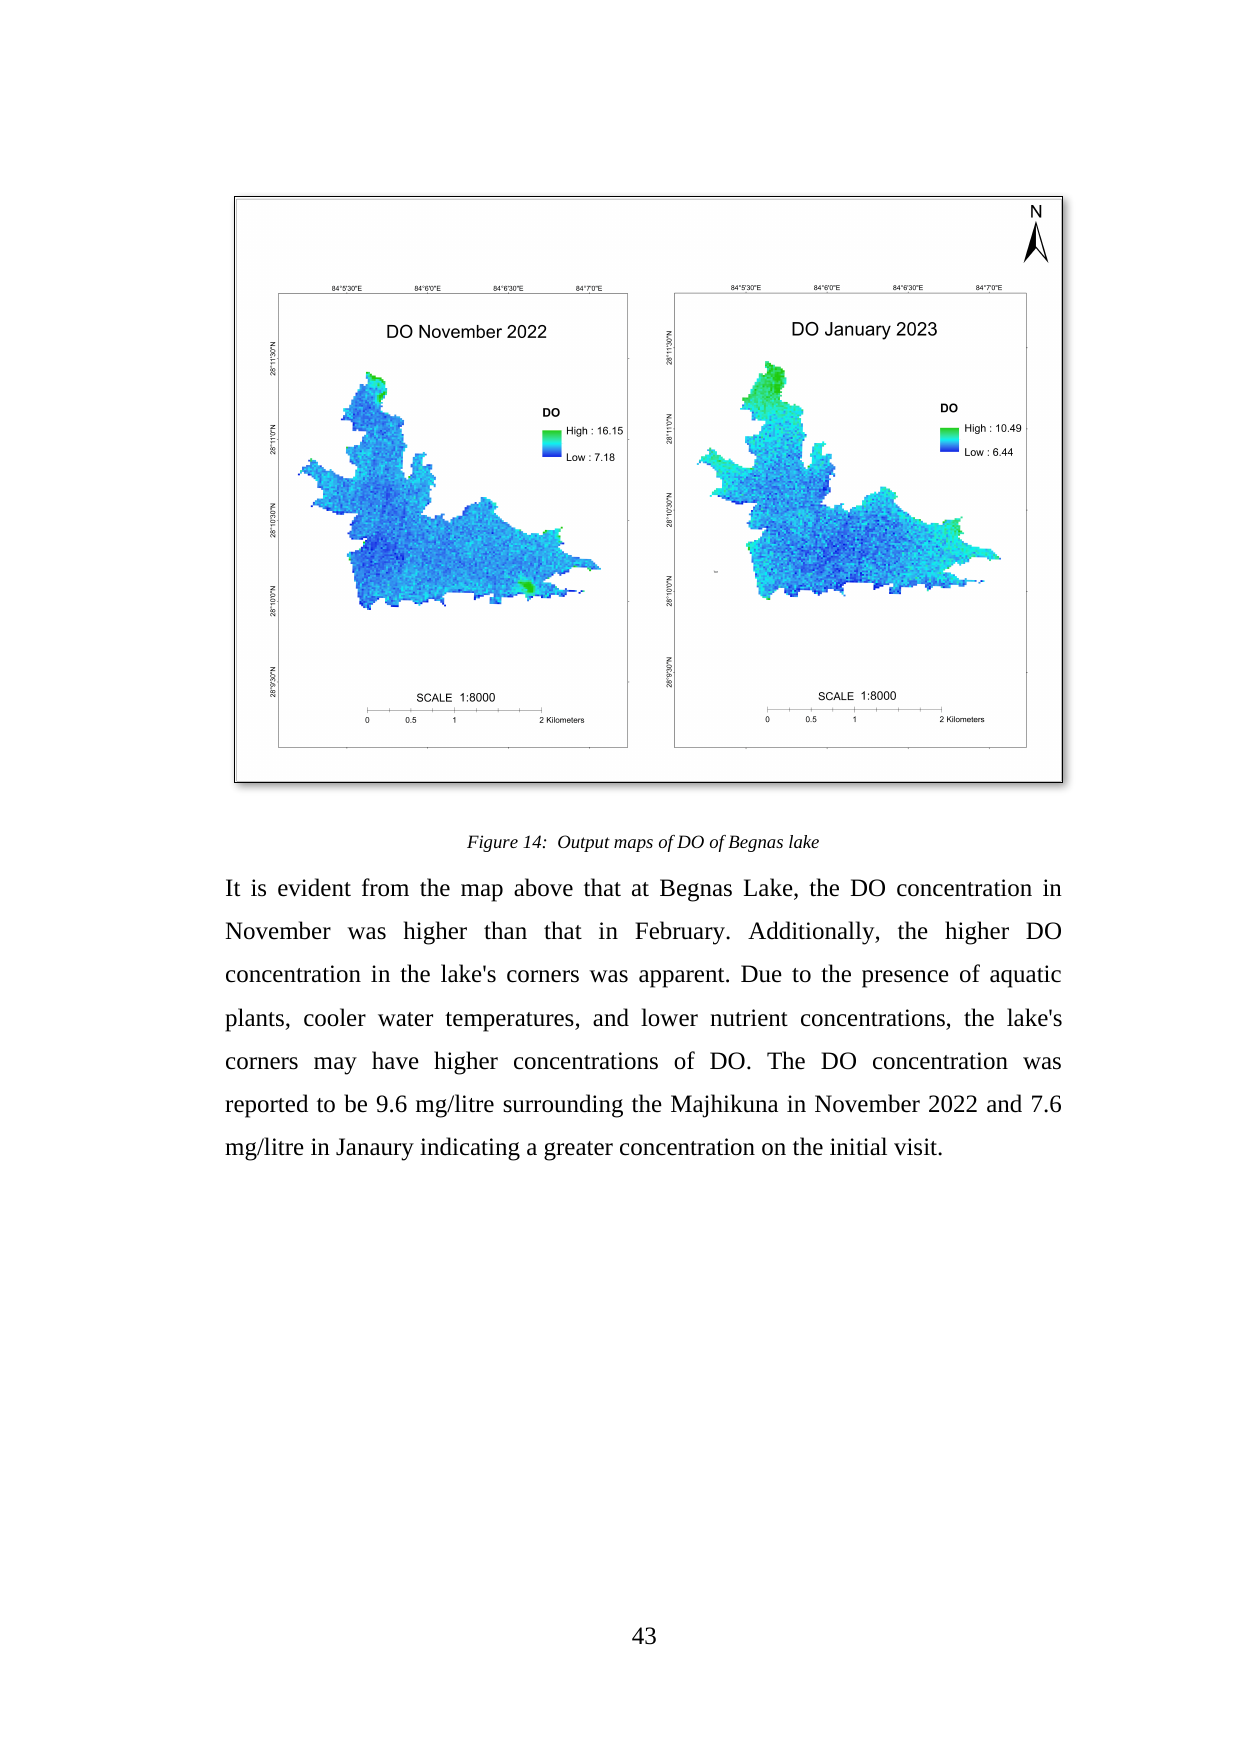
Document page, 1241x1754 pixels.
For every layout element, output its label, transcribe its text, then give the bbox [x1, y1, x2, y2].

text It is evident from the map above that at Begnas Lake, the DO concentration in November was higher than that in February. Additionally, the higher DO concentration in the lake's corners was apparent. Due to the presence of aquatic plants, cooler water temperatures, and lower nutrient concentrations, the lake's corners may have higher concentrations of DO. The DO concentration was reported to be 9.6 mg/litre surrounding the Majhikuna in November 2022 and 7.6 mg/litre in Janaury indicating a greater concentration on the initial visit. [225, 873, 1063, 1161]
picture [235, 197, 1062, 782]
text Figure 14: Output maps of DO of Begnas lake [225, 831, 1063, 852]
